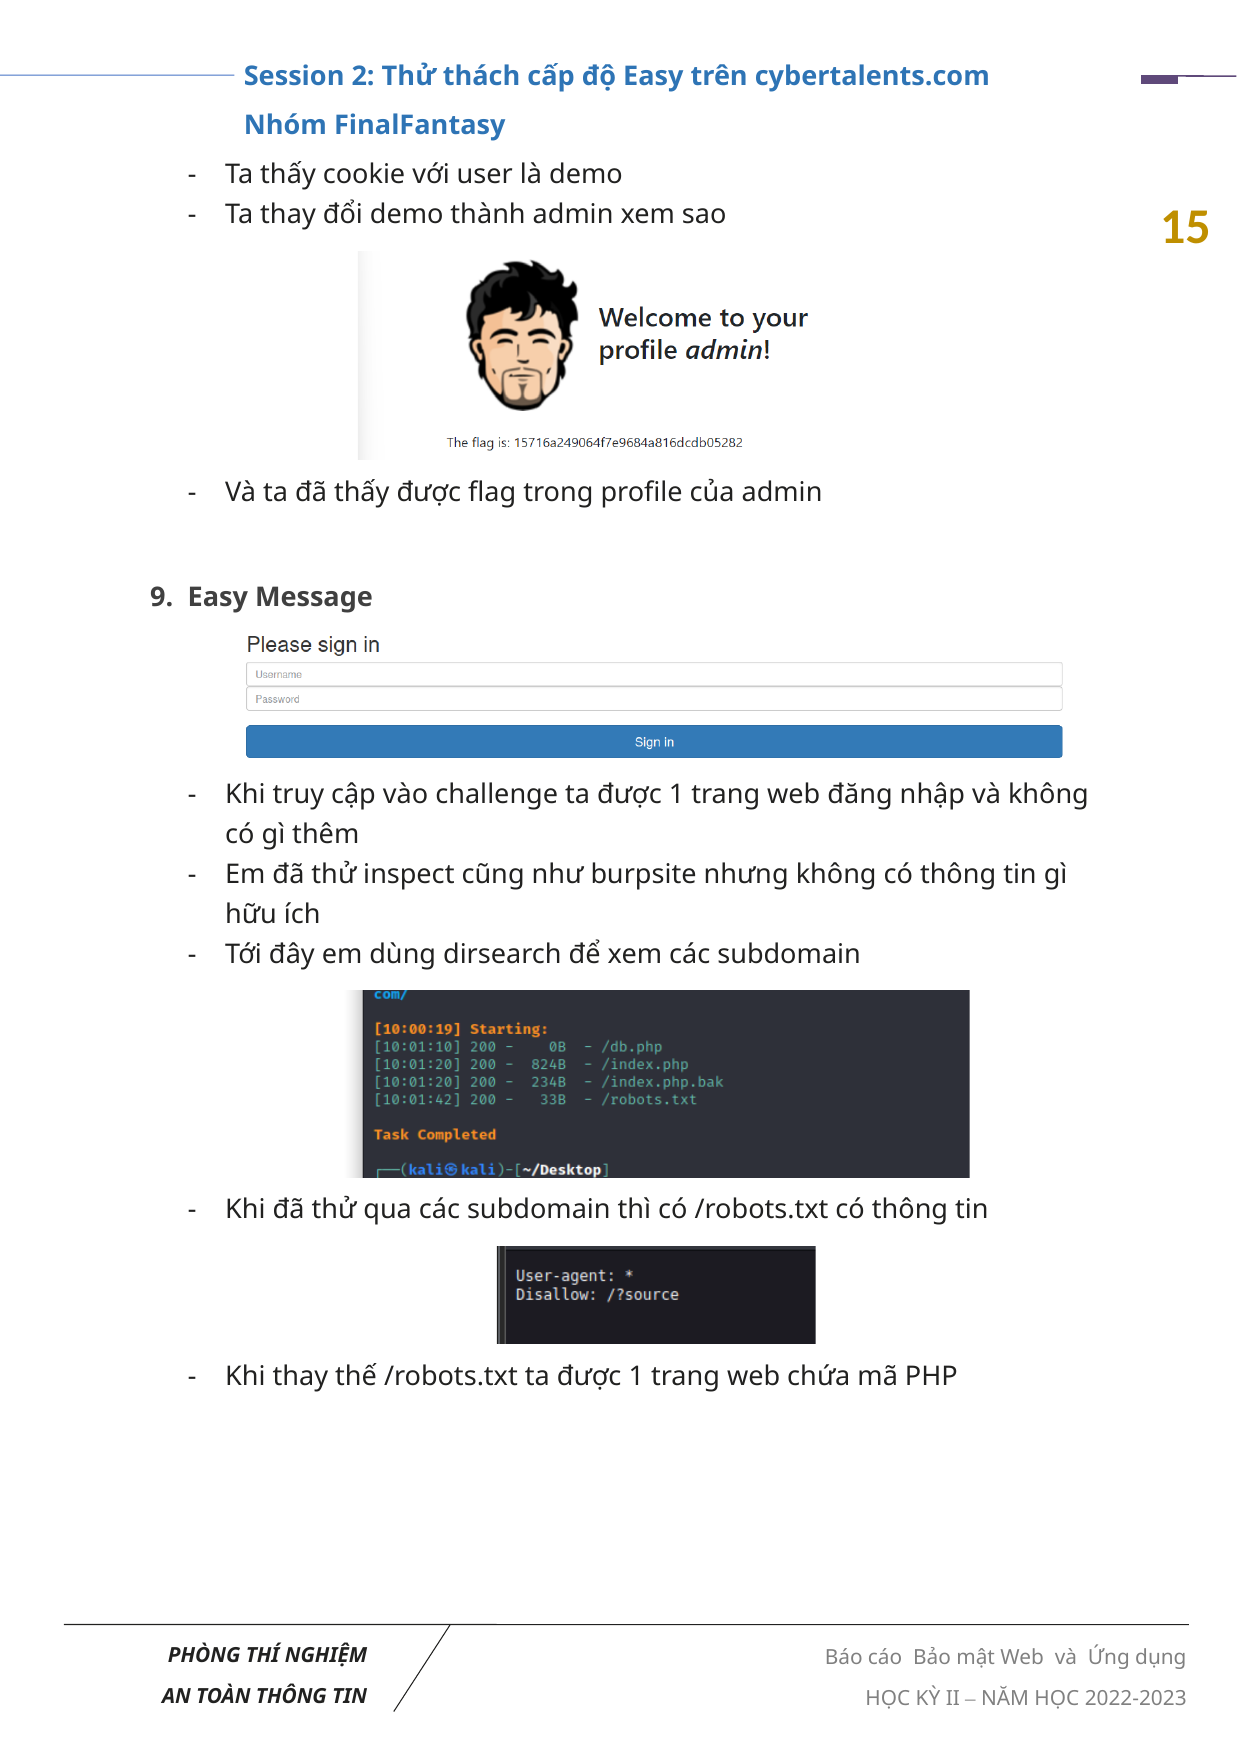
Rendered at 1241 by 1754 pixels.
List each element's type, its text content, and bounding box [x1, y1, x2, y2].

subtitle Easy Message [150, 578, 1125, 615]
list Ta thay đổi demo thành admin xem sao [187, 195, 1125, 232]
list Khi đã thử qua các subdomain thì có /robots.txt có thông tin [187, 1190, 1125, 1227]
picture [218, 632, 1095, 763]
list Khi thay thế /robots.txt ta được 1 trang web chứa mã PHP [187, 1356, 1125, 1393]
picture [496, 1246, 816, 1344]
picture [357, 251, 955, 460]
list Khi truy cập vào challenge ta được 1 trang web đăng nhập và không có gì thêm [187, 775, 1125, 852]
picture [342, 990, 970, 1178]
list Và ta đã thấy được flag trong profile của admin [187, 472, 1125, 509]
list Tới đây em dùng dirsearch để xem các subdomain [187, 934, 1125, 971]
list Ta thấy cookie với user là demo [187, 155, 1125, 192]
list Em đã thử inspect cũng như burpsite nhưng không có thông tin gì hữu ích [187, 854, 1125, 931]
